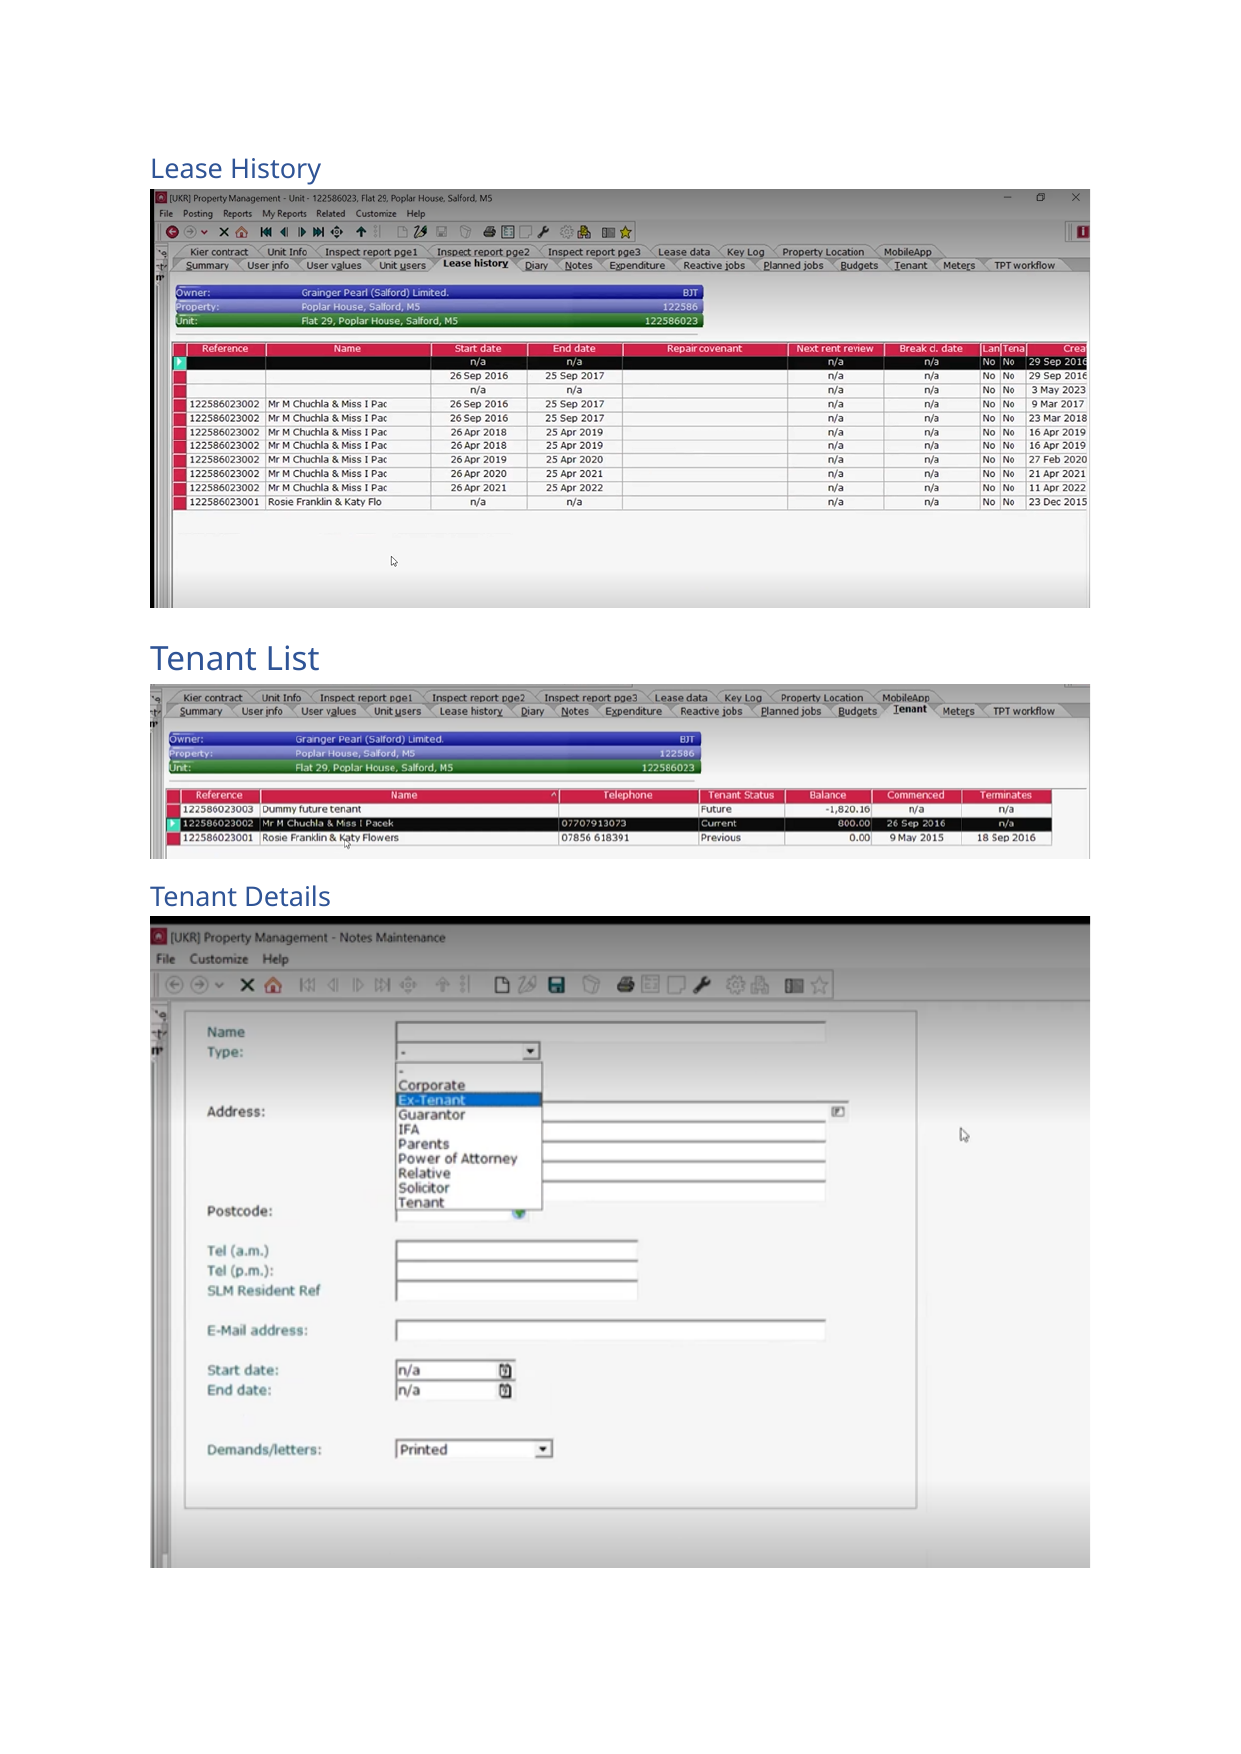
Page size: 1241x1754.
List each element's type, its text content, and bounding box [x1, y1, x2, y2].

subtitle Tenant Details [150, 877, 1090, 914]
picture [150, 189, 1091, 608]
subtitle Lease History [150, 150, 1090, 187]
subtitle Tenant List [150, 635, 1090, 681]
picture [150, 916, 1091, 1568]
picture [150, 684, 1091, 859]
